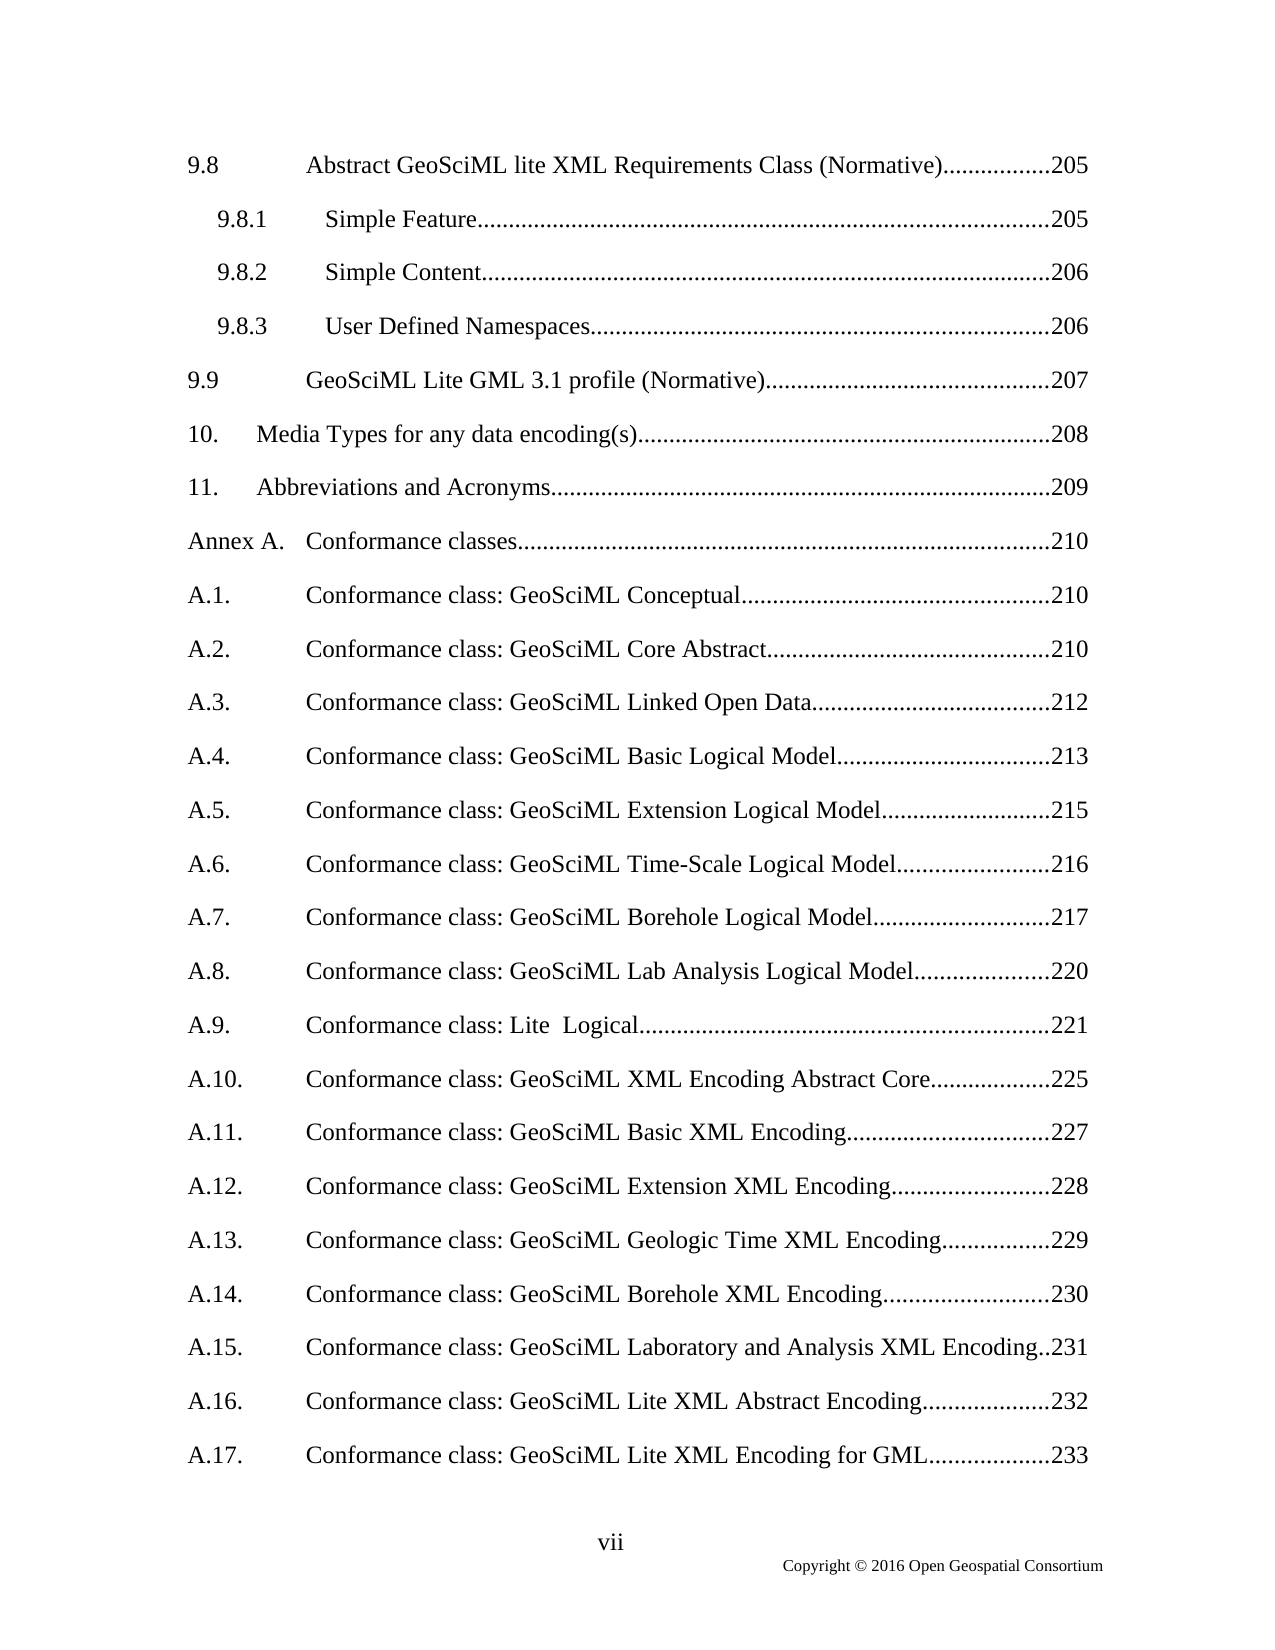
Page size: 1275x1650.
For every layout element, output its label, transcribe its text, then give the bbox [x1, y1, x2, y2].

text Annex A. Conformance classes 210 [187, 526, 1088, 555]
text 10. Media Types for any data encoding(s) 208 [187, 419, 1034, 447]
text A.13. Conformance class: GeoSciML Geologic Time XML Encoding 229 [187, 1225, 1088, 1254]
text A.8. Conformance class: GeoSciML Lab Analysis Logical Model 220 [187, 956, 1088, 985]
text A.17. Conformance class: GeoSciML Lite XML Encoding for GML 233 [187, 1440, 1088, 1469]
text A.11. Conformance class: GeoSciML Basic XML Encoding 227 [187, 1117, 1088, 1146]
text A.1. Conformance class: GeoSciML Conceptual 210 [187, 580, 1088, 609]
text A.15. Conformance class: GeoSciML Laboratory and Analysis XML Encoding 231 [187, 1332, 1088, 1361]
text 9.9 GeoSciML Lite GML 3.1 profile (Normative) 207 [187, 365, 1088, 394]
text A.9. Conformance class: Lite Logical 221 [187, 1010, 1088, 1039]
text A.16. Conformance class: GeoSciML Lite XML Abstract Encoding 232 [187, 1386, 1088, 1415]
text A.5. Conformance class: GeoSciML Extension Logical Model 215 [187, 795, 1088, 824]
text A.2. Conformance class: GeoSciML Core Abstract 210 [187, 634, 1088, 662]
text A.10. Conformance class: GeoSciML XML Encoding Abstract Core 225 [187, 1064, 1088, 1092]
text 11. Abbreviations and Acronyms 209 [187, 472, 1034, 501]
text A.12. Conformance class: GeoSciML Extension XML Encoding 228 [187, 1171, 1088, 1200]
text 9.8.3 User Defined Namespaces 206 [217, 311, 1088, 340]
text 9.8.1 Simple Feature 205 [217, 204, 1088, 232]
text 9.8 Abstract GeoSciML lite XML Requirements Class (Normative) 205 [187, 150, 1088, 179]
text A.3. Conformance class: GeoSciML Linked Open Data 212 [187, 687, 1088, 716]
text A.6. Conformance class: GeoSciML Time-Scale Logical Model 216 [187, 849, 1088, 877]
text A.4. Conformance class: GeoSciML Basic Logical Model 213 [187, 741, 1088, 770]
text 9.8.2 Simple Content 206 [217, 257, 1088, 286]
text A.7. Conformance class: GeoSciML Borehole Logical Model 217 [187, 902, 1088, 931]
text A.14. Conformance class: GeoSciML Borehole XML Encoding 230 [187, 1279, 1088, 1307]
